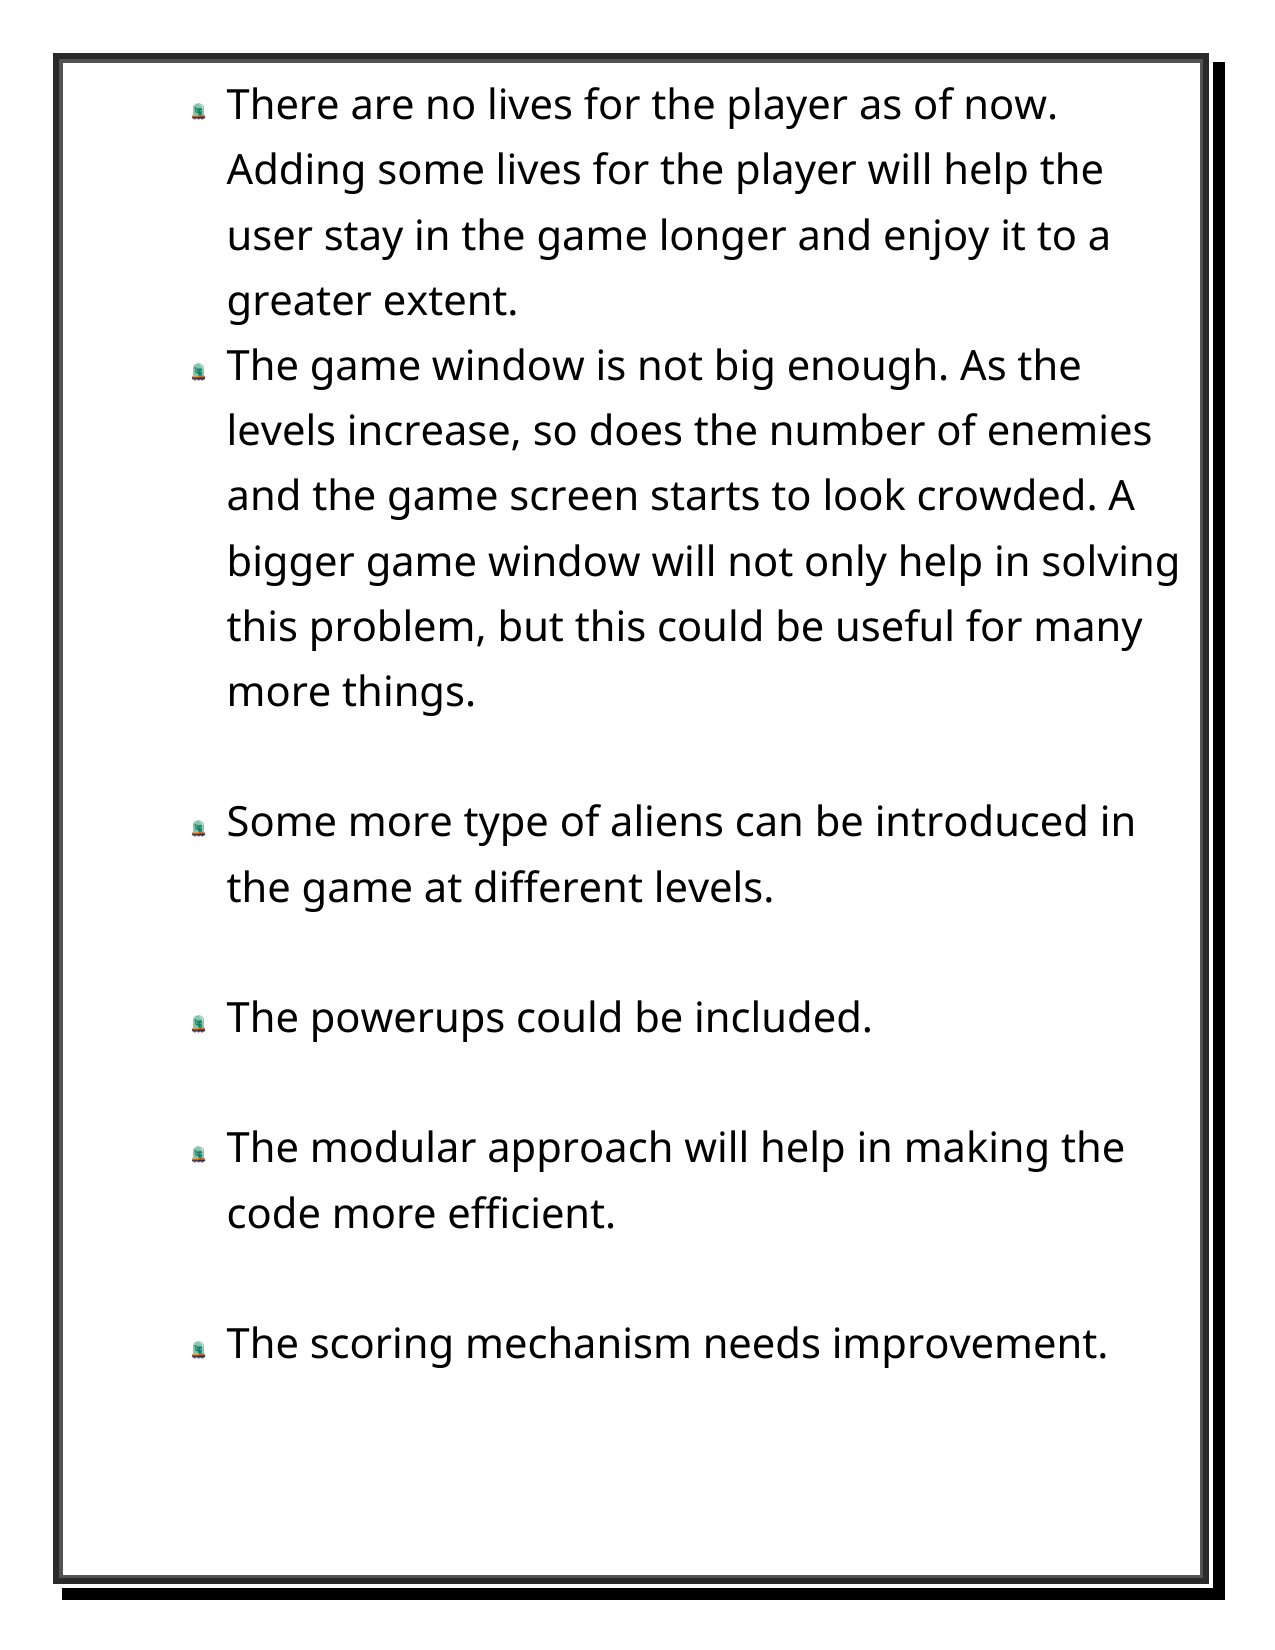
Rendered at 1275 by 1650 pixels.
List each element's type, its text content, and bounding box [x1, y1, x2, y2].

picture [190, 1015, 207, 1033]
picture [190, 820, 207, 837]
picture [190, 363, 207, 381]
picture [190, 1146, 207, 1163]
list The game window is not big enough. As the levels increase, so does the number of enemies and the game screen starts to look crowded. A bigger game window will not only help in solving this problem, but this could be useful for many more things. [189, 336, 1187, 719]
list There are no lives for the player as of now. Adding some lives for the player will help the user stay in the game longer and enjoy it to a greater extent. [189, 75, 1187, 327]
picture [190, 103, 207, 120]
picture [190, 1341, 207, 1359]
list The scoring mechanism needs improvement. [189, 1314, 1187, 1371]
list Some more type of aliens can be introduced in the game at different levels. [189, 792, 1187, 914]
list The modular approach will help in making the code more efficient. [189, 1118, 1187, 1240]
list The powerups could be included. [189, 988, 1187, 1045]
